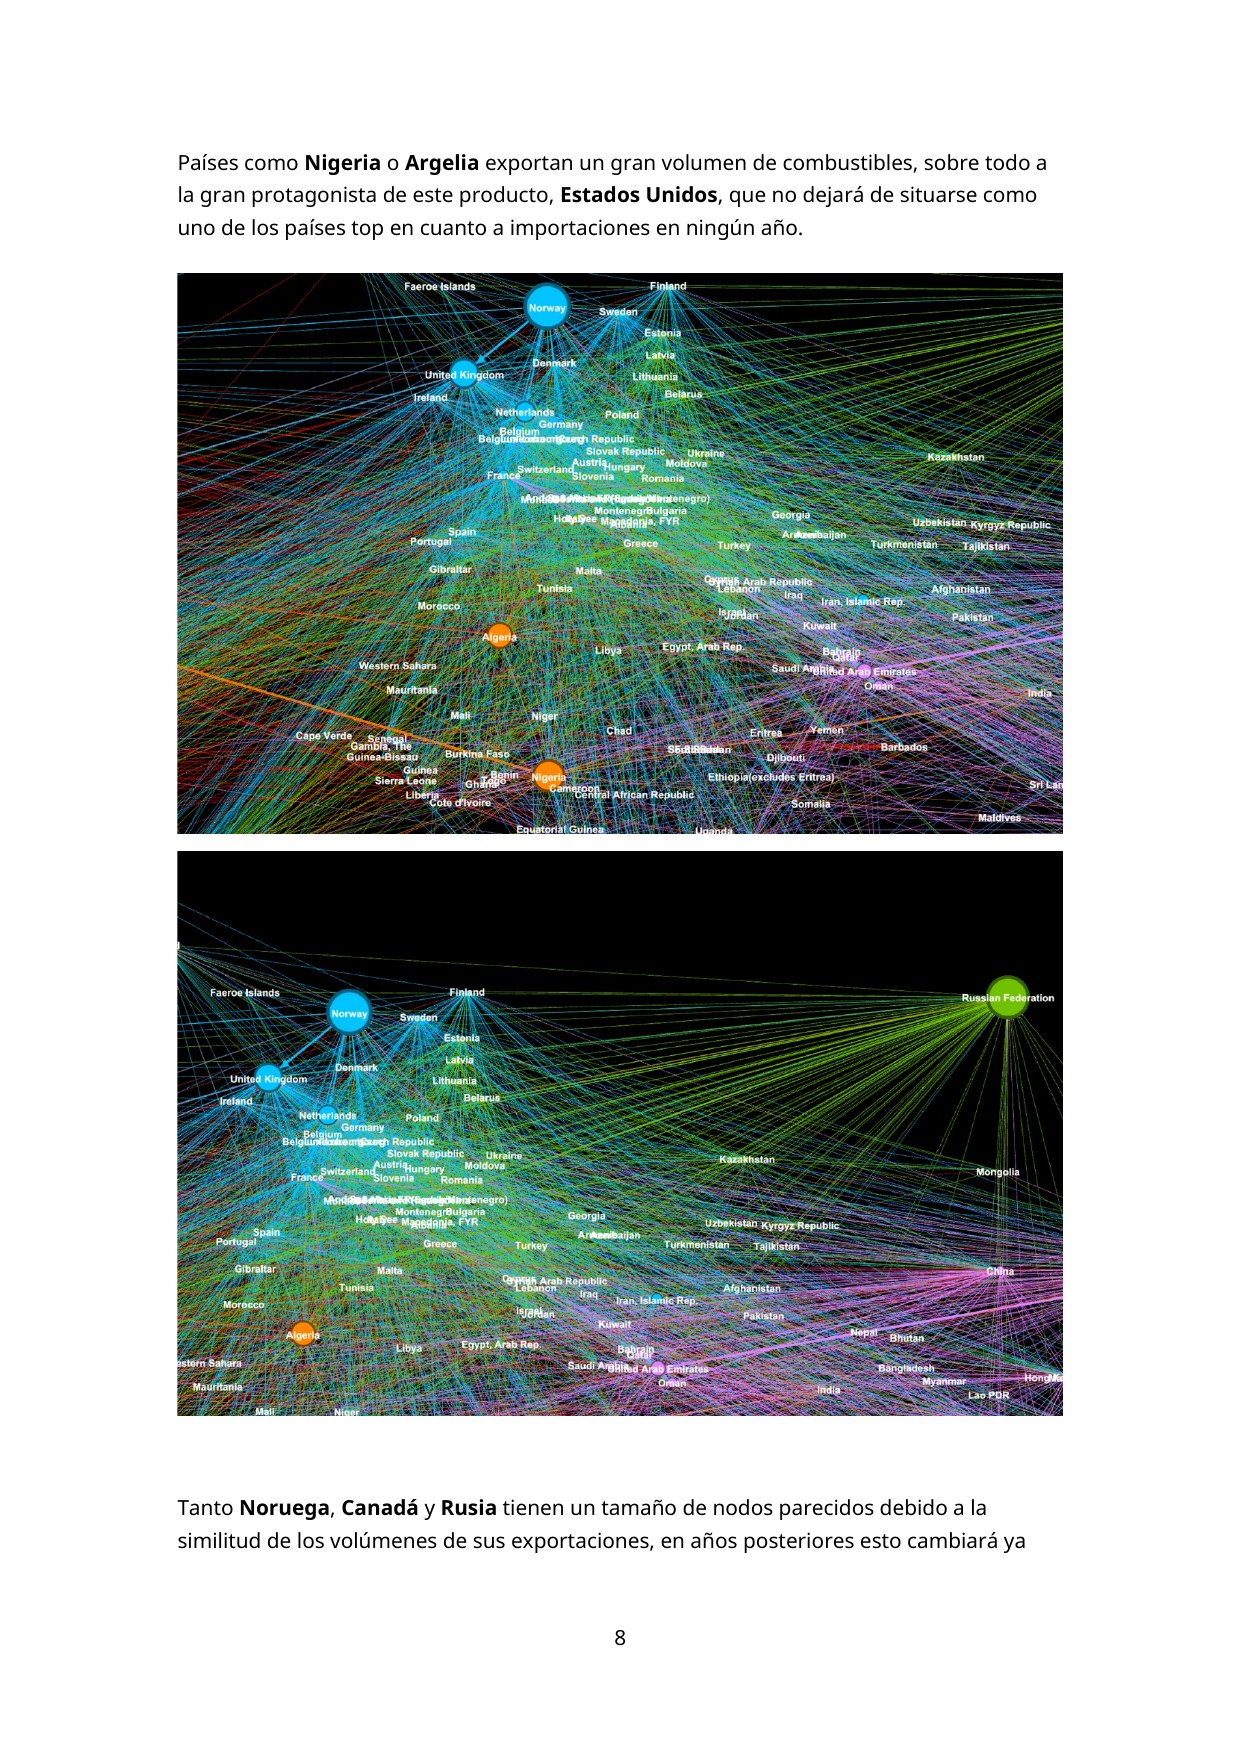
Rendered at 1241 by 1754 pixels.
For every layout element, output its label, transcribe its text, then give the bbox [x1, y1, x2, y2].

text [177, 1493, 1063, 1554]
text Países como Nigeria o Argelia exportan un gran volumen de combustibles, sobre todo a la gran protagonista de este producto, Estados Unidos, que no dejará de situarse como uno de los países top en cuanto a importaciones en ningún año. [177, 148, 1063, 241]
picture [177, 273, 1063, 834]
picture [177, 851, 1063, 1416]
